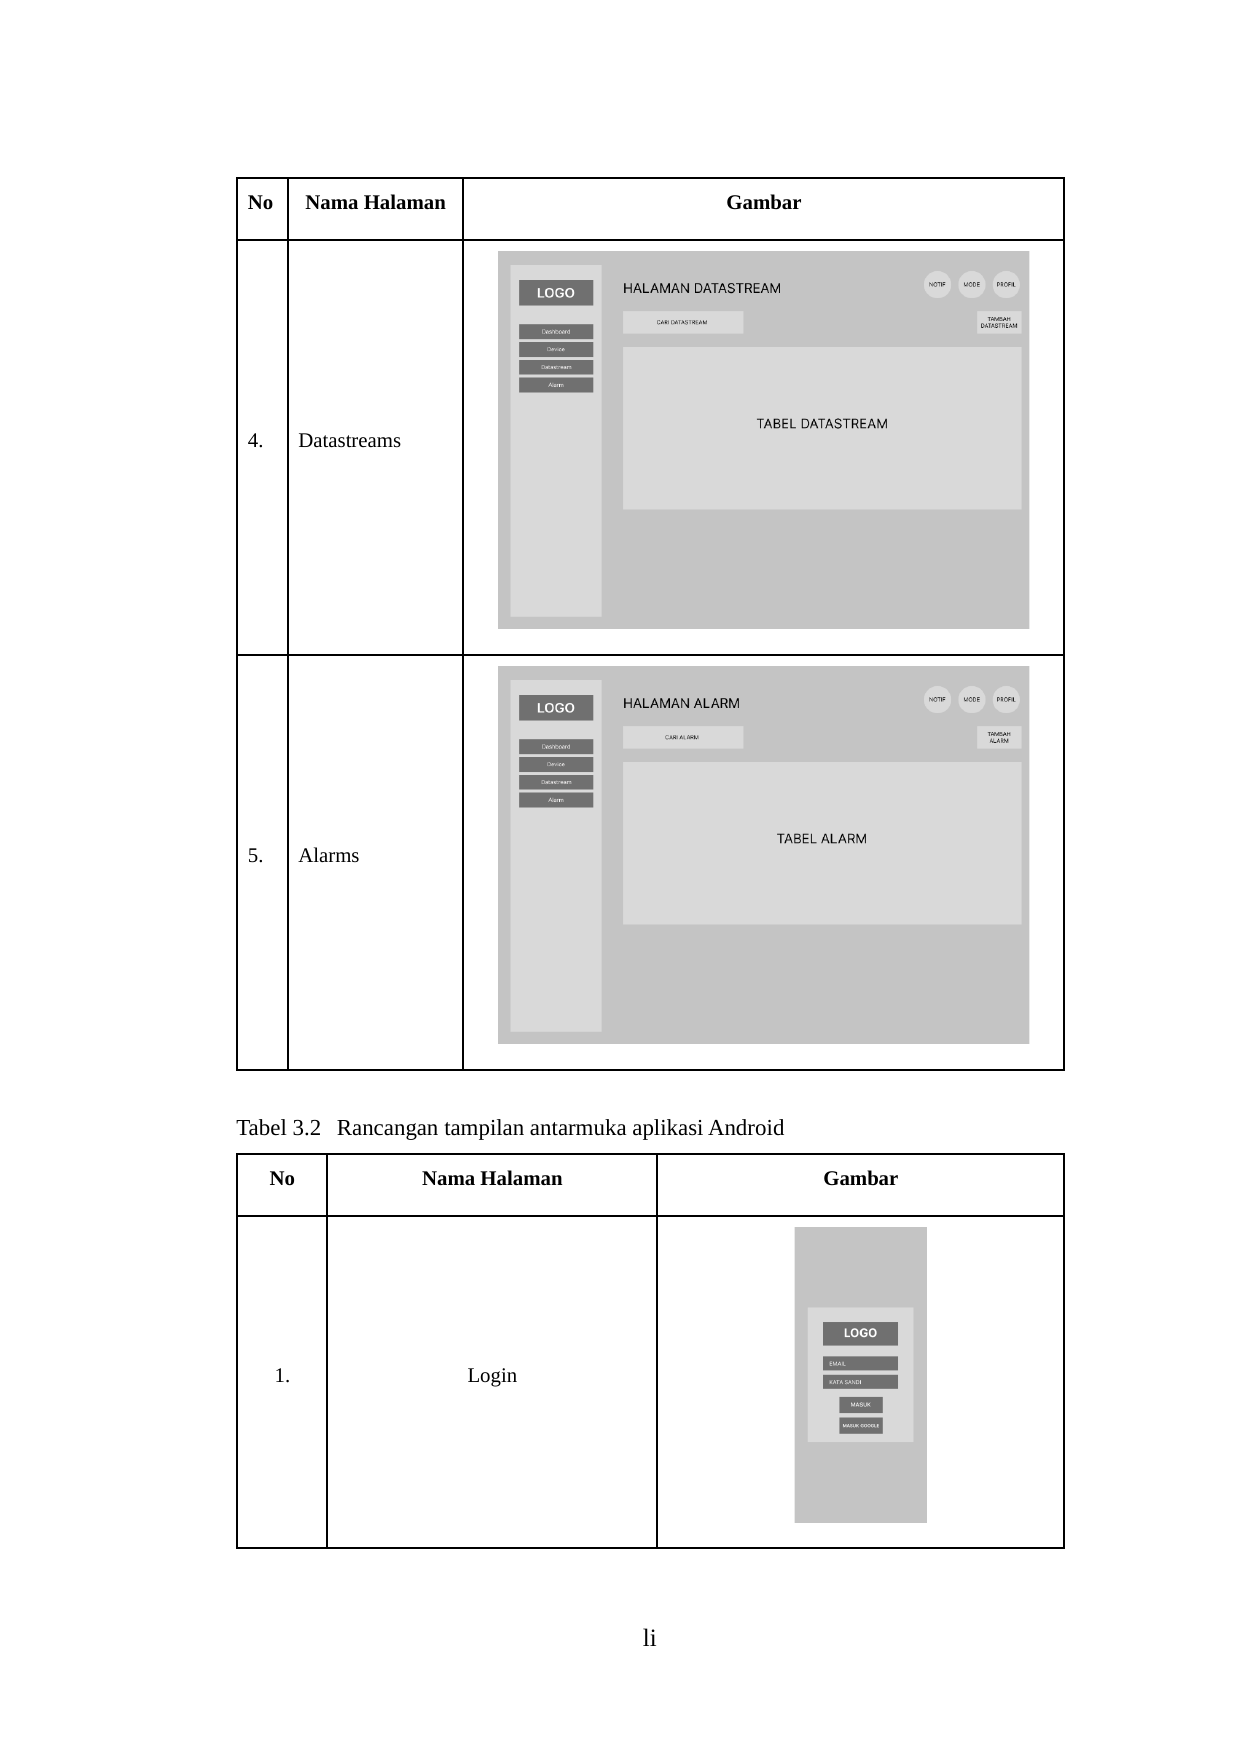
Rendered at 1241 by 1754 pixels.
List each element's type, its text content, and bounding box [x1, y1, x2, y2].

picture [794, 1227, 927, 1523]
table_header Gambar [658, 1155, 1063, 1214]
table_cell Login [328, 1217, 656, 1547]
table_cell [464, 241, 1063, 653]
text Rancangan tampilan antarmuka aplikasi Android [236, 1114, 1063, 1140]
picture [498, 666, 1030, 1044]
table_cell 1. [238, 1217, 326, 1547]
table_header Nama Halaman [289, 179, 462, 238]
table_cell Alarms [289, 656, 462, 1069]
table_header Gambar [464, 179, 1063, 238]
table_header Nama Halaman [328, 1155, 656, 1214]
table_cell Datastreams [289, 241, 462, 653]
table_header No [238, 1155, 326, 1214]
table_header No [238, 179, 287, 238]
table_cell 5. [238, 656, 287, 1069]
picture [498, 251, 1030, 629]
table_cell 4. [238, 241, 287, 653]
table_cell [464, 656, 1063, 1069]
table_cell [658, 1217, 1063, 1547]
